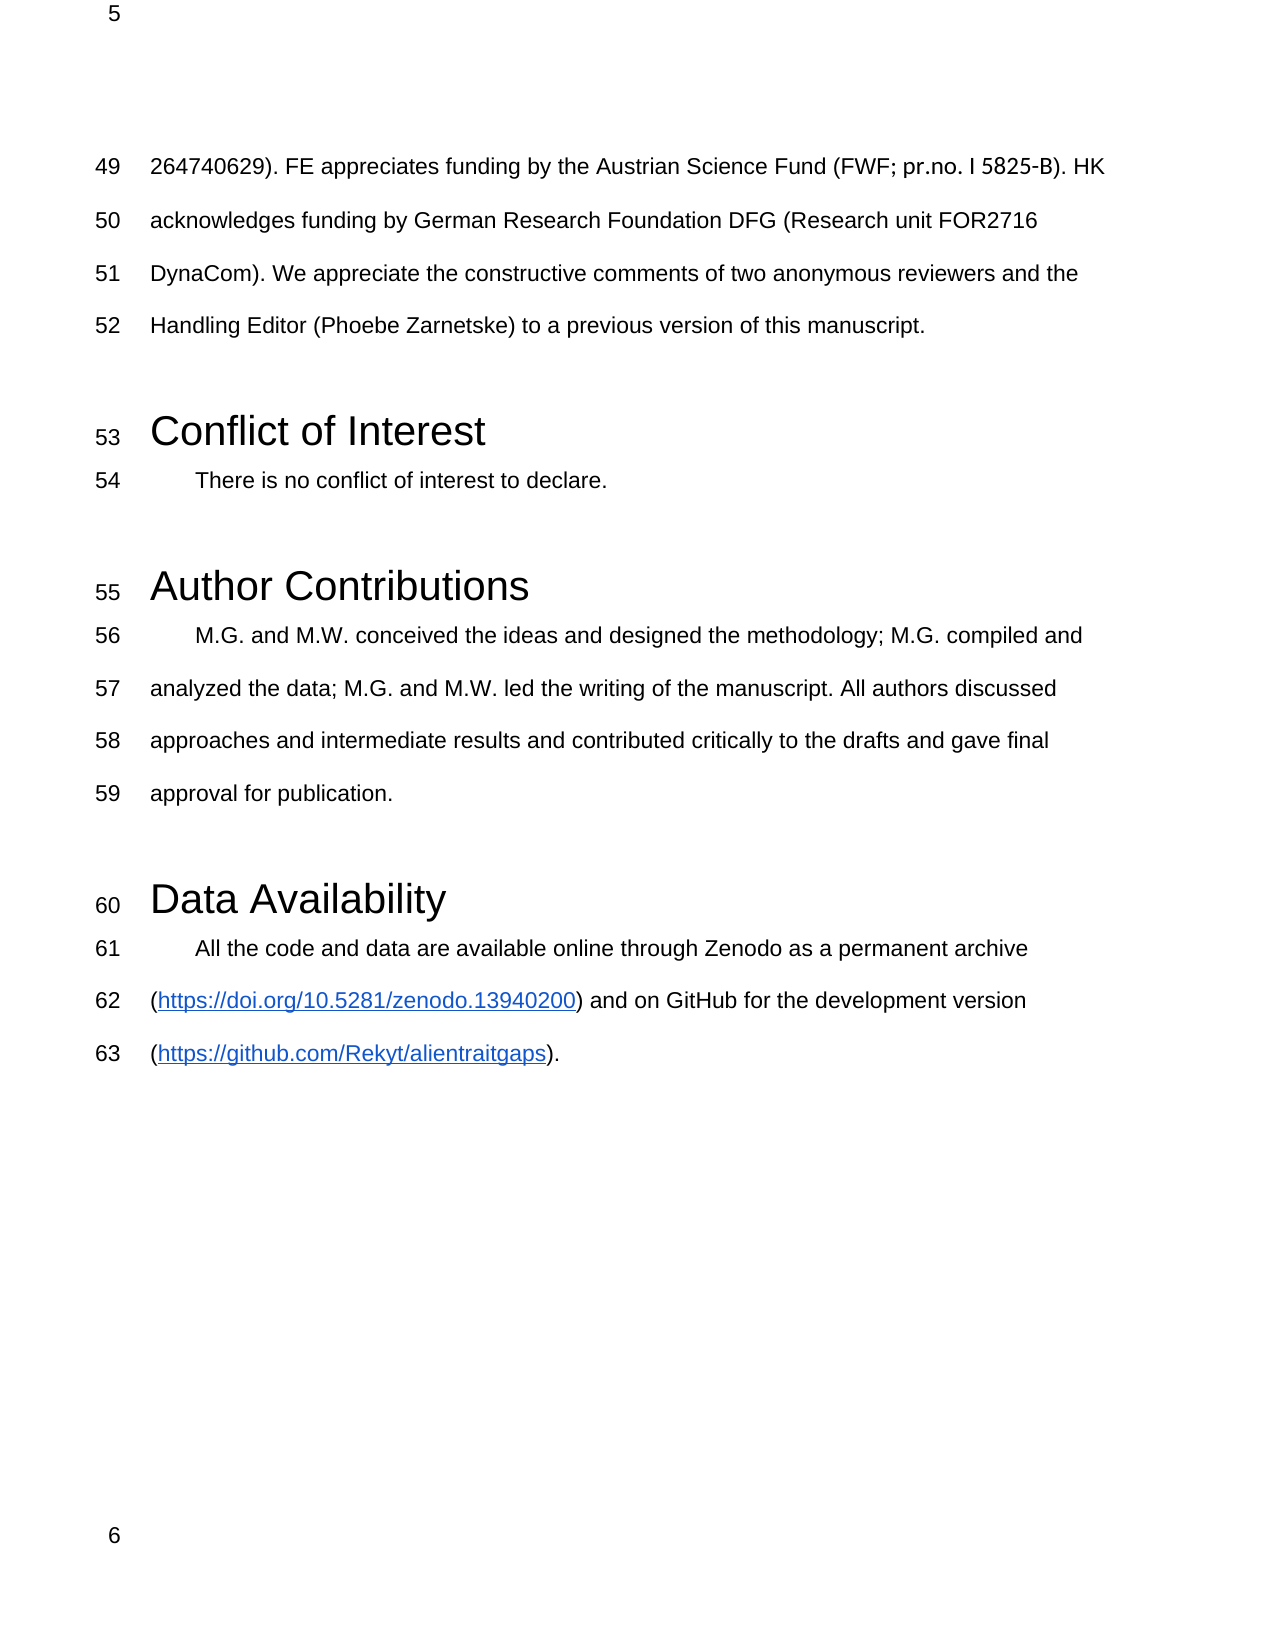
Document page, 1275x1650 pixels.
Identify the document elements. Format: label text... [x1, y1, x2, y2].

subtitle Data Availability [150, 874, 1125, 922]
subtitle Author Contributions [150, 561, 1125, 609]
subtitle Conflict of Interest [150, 407, 1125, 454]
text M.G. and M.W. conceived the ideas and designed the methodology; M.G. compiled and analyzed the data; M.G. and M.W. led the writing of the manuscript. All authors discussed approaches and intermediate results and contributed critically to the drafts and gave final approval for publication. [150, 622, 1125, 806]
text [150, 150, 1125, 339]
text All the code and data are available online through Zenodo as a permanent archive (https://doi.org/10.5281/zenodo.13940200) and on GitHub for the development version (https://github.com/Rekyt/alientraitgaps). [150, 935, 1125, 1067]
text There is no conflict of interest to declare. [150, 467, 1125, 493]
